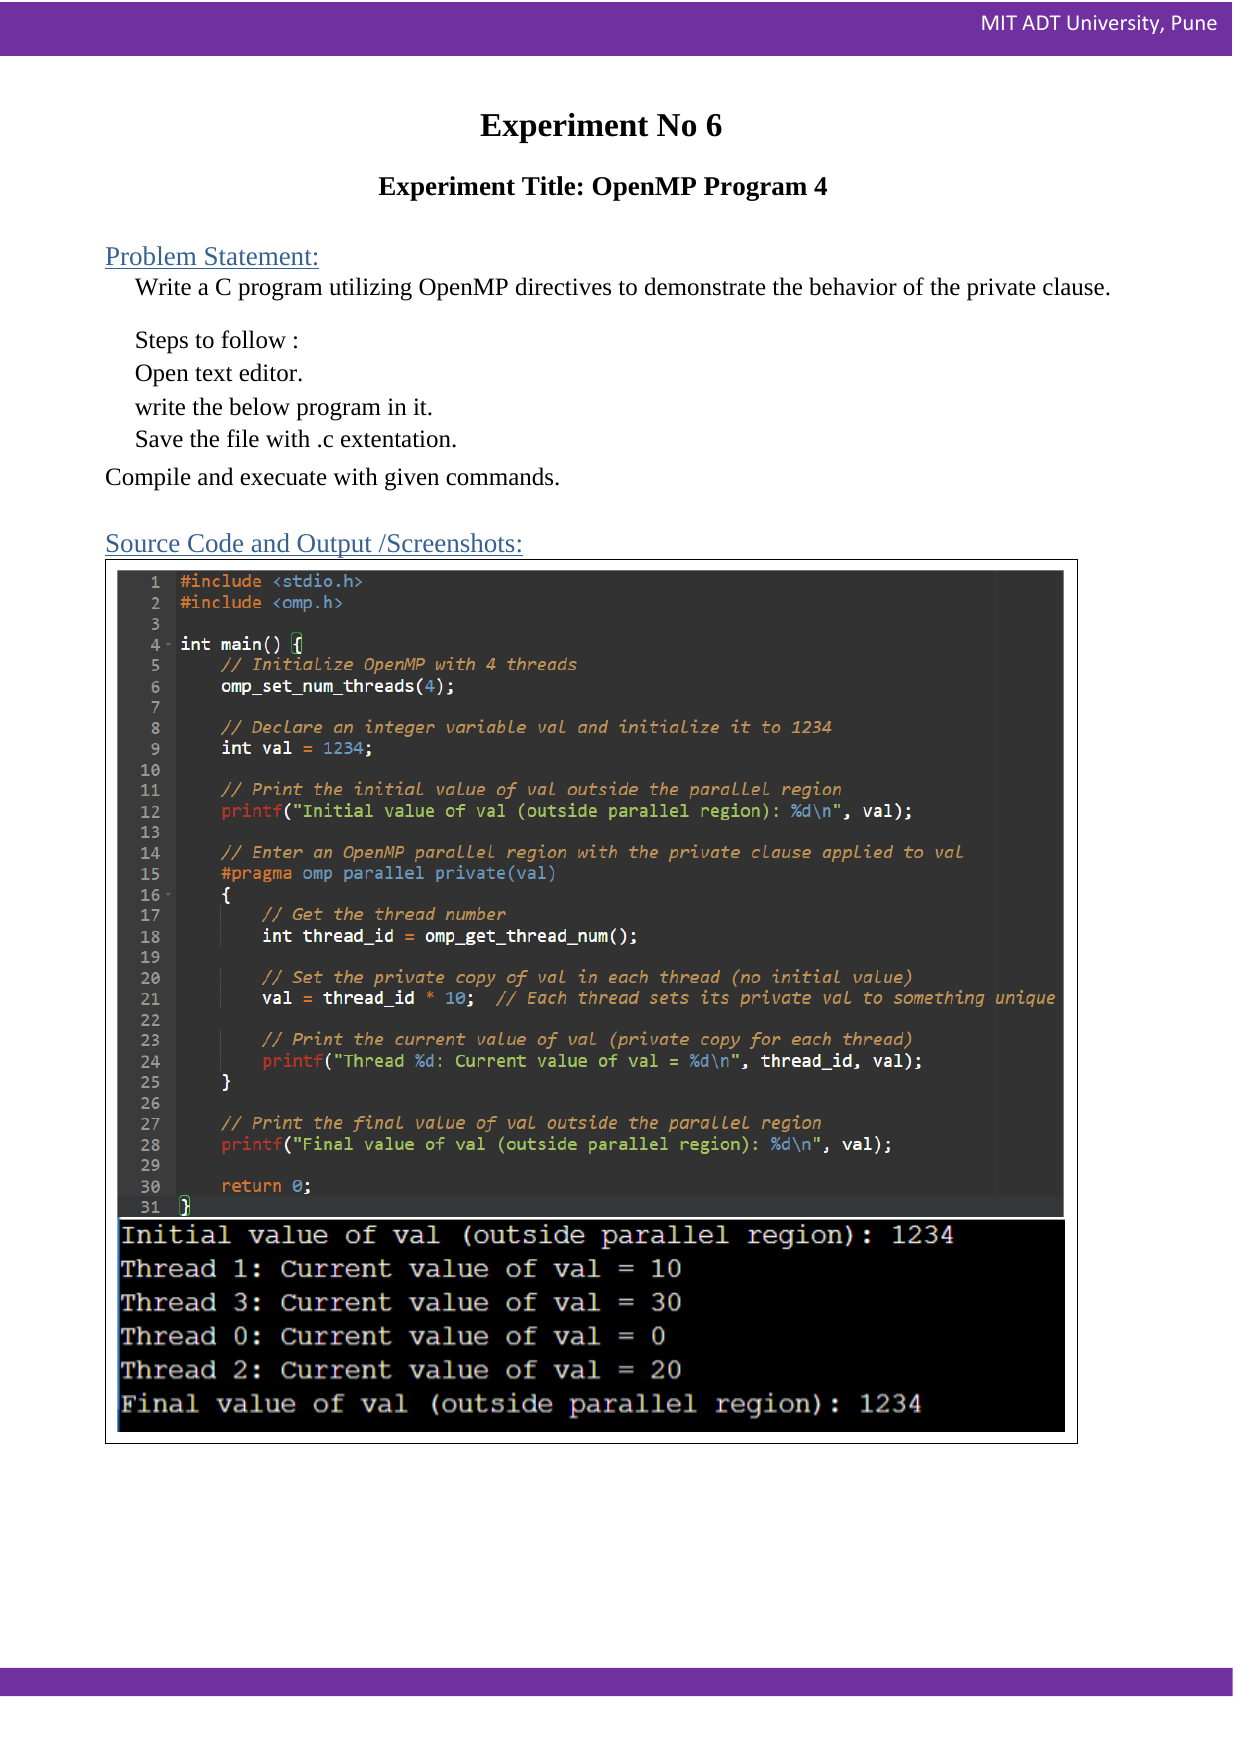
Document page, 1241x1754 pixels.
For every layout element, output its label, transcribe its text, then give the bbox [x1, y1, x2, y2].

text Steps to follow : [134, 326, 1150, 354]
subtitle Experiment Title: OpenMP Program 4 [297, 170, 1150, 201]
text Save the file with .c extentation. [134, 424, 1150, 453]
picture [117, 570, 1065, 1432]
text Experiment No 6 [105, 105, 1150, 143]
text Open text editor. [134, 358, 1150, 387]
subtitle Compile and execuate with given commands. [105, 462, 1150, 491]
text write the below program in it. [134, 392, 1150, 420]
text Write a C program utilizing OpenMP directives to demonstrate the behavior of the private clause. [134, 272, 1150, 300]
subtitle Problem Statement: [105, 241, 1150, 272]
subtitle Source Code and Output /Screenshots: [105, 528, 1150, 559]
table_header [106, 560, 1077, 1442]
